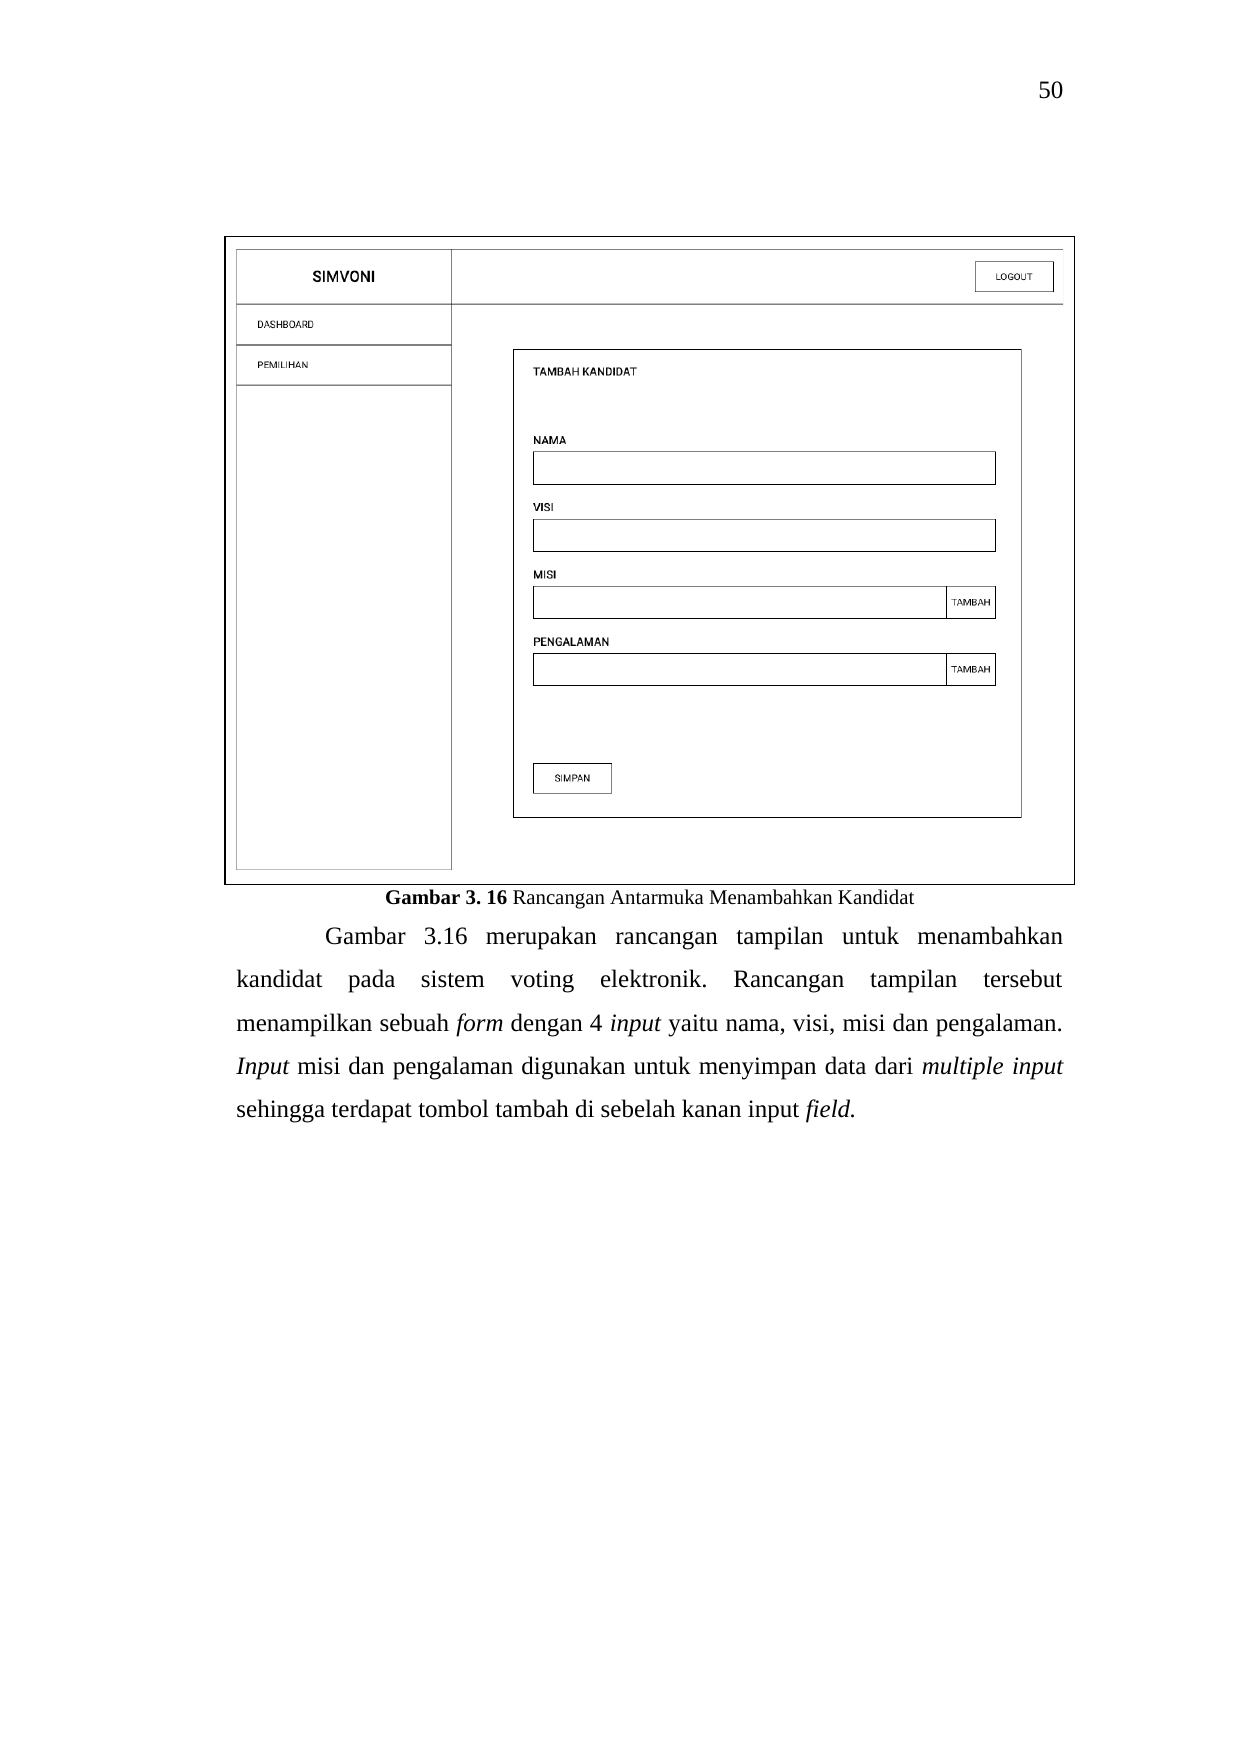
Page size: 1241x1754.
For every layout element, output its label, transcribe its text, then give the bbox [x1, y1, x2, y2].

table_header [226, 237, 1074, 884]
picture [236, 249, 1064, 870]
text Gambar 3. 16 Rancangan Antarmuka Menambahkan Kandidat [236, 885, 1063, 909]
text Gambar 3.16 merupakan rancangan tampilan untuk menambahkan kandidat pada sistem voting elektronik. Rancangan tampilan tersebut menampilkan sebuah form dengan 4 input yaitu nama, visi, misi dan pengalaman. Input misi dan pengalaman digunakan untuk menyimpan data dari multiple input sehingga terdapat tombol tambah di sebelah kanan input field. [236, 921, 1063, 1123]
